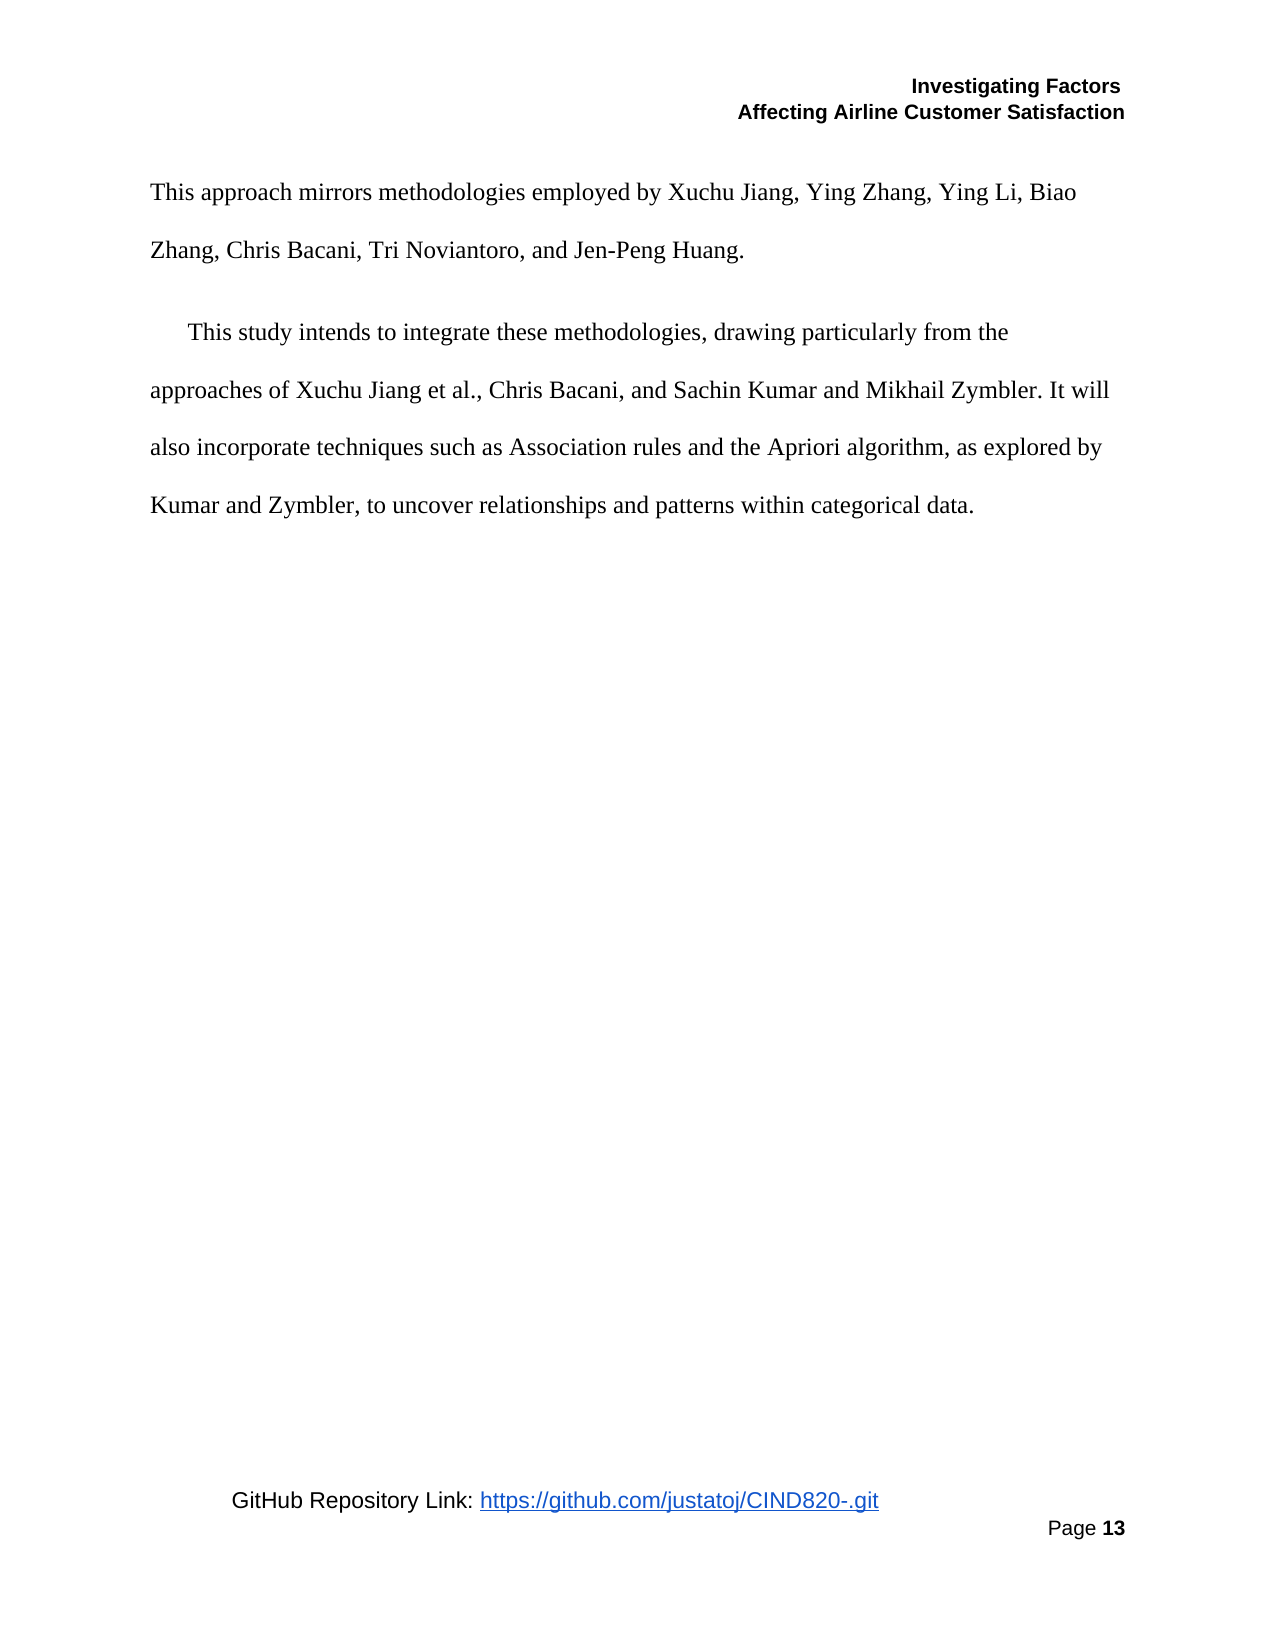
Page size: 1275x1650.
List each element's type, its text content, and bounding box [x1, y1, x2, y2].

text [150, 177, 1125, 263]
text This study intends to integrate these methodologies, drawing particularly from the approaches of Xuchu Jiang et al., Chris Bacani, and Sachin Kumar and Mikhail Zymbler. It will also incorporate techniques such as Association rules and the Apriori algorithm, as explored by Kumar and Zymbler, to uncover relationships and patterns within categorical data. [150, 317, 1125, 518]
